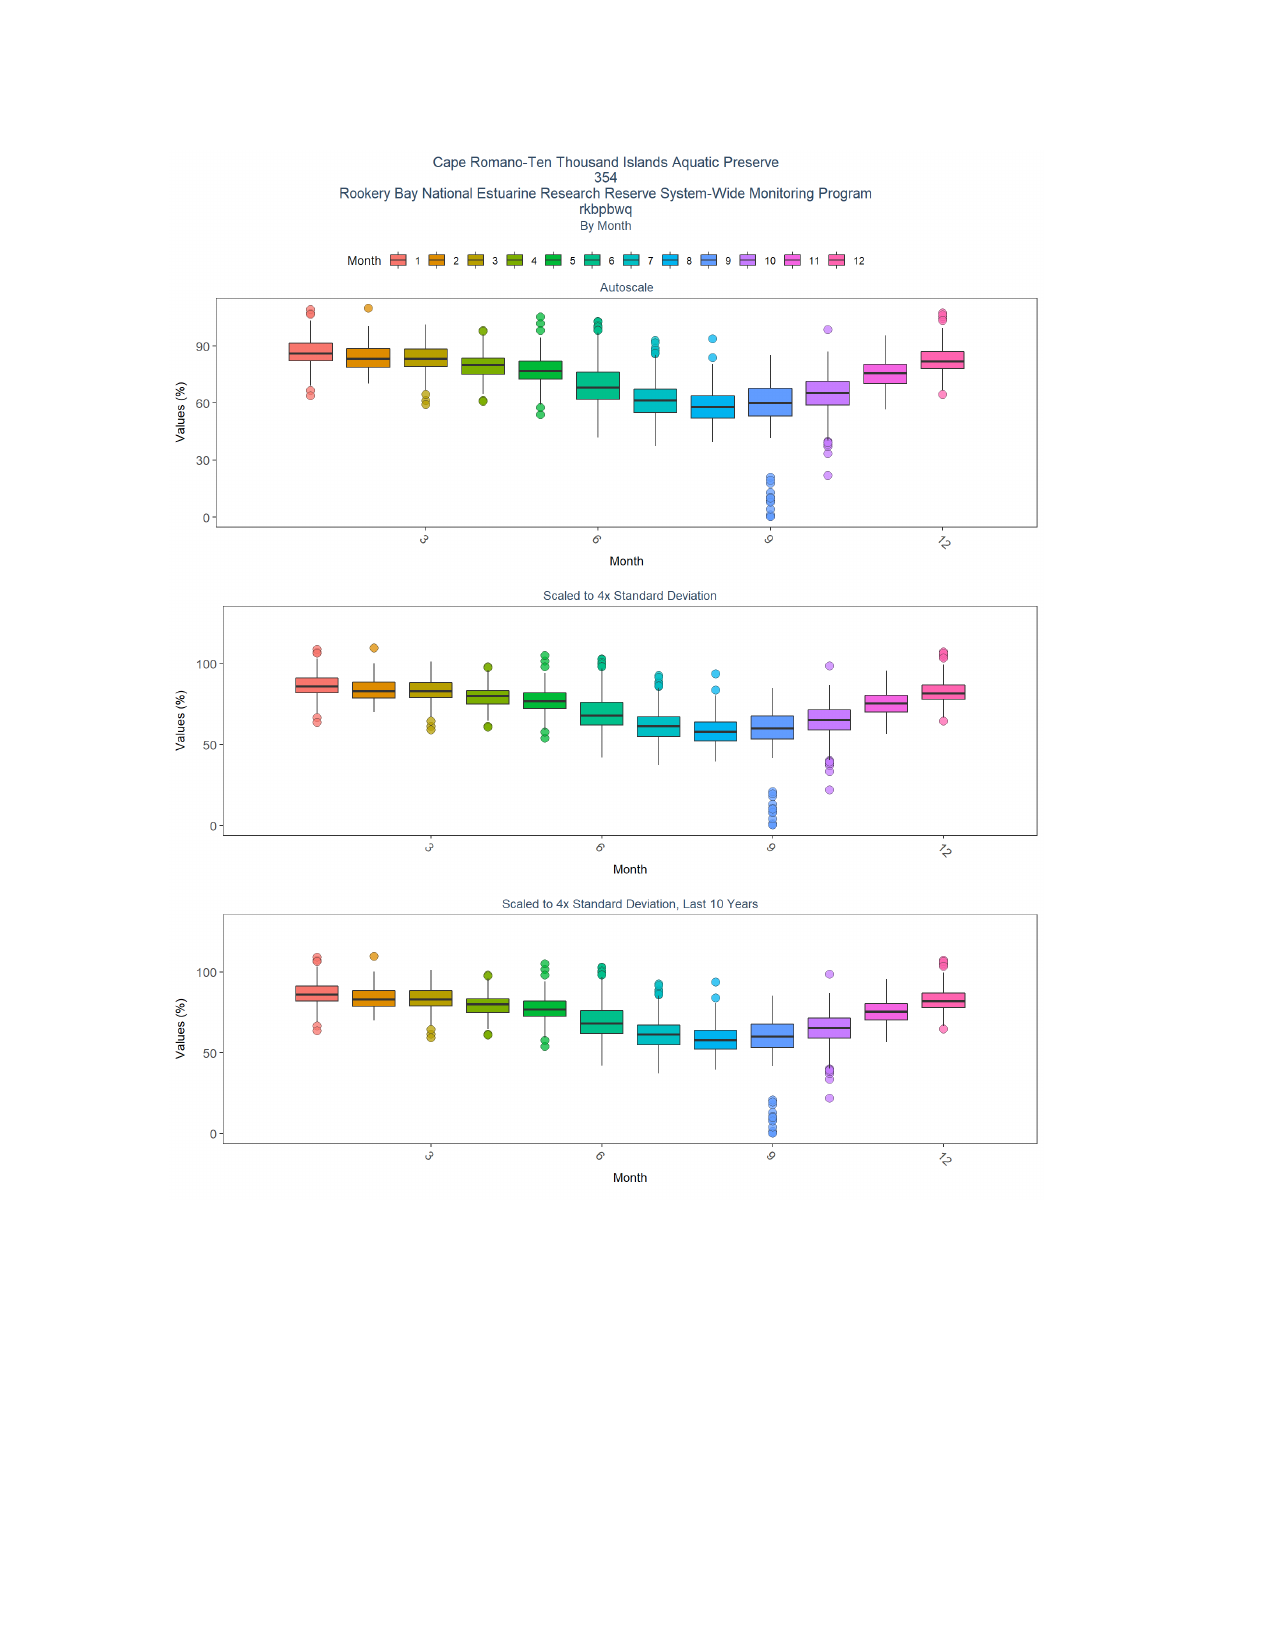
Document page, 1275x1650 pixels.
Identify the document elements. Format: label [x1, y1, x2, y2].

picture [168, 150, 1044, 1200]
